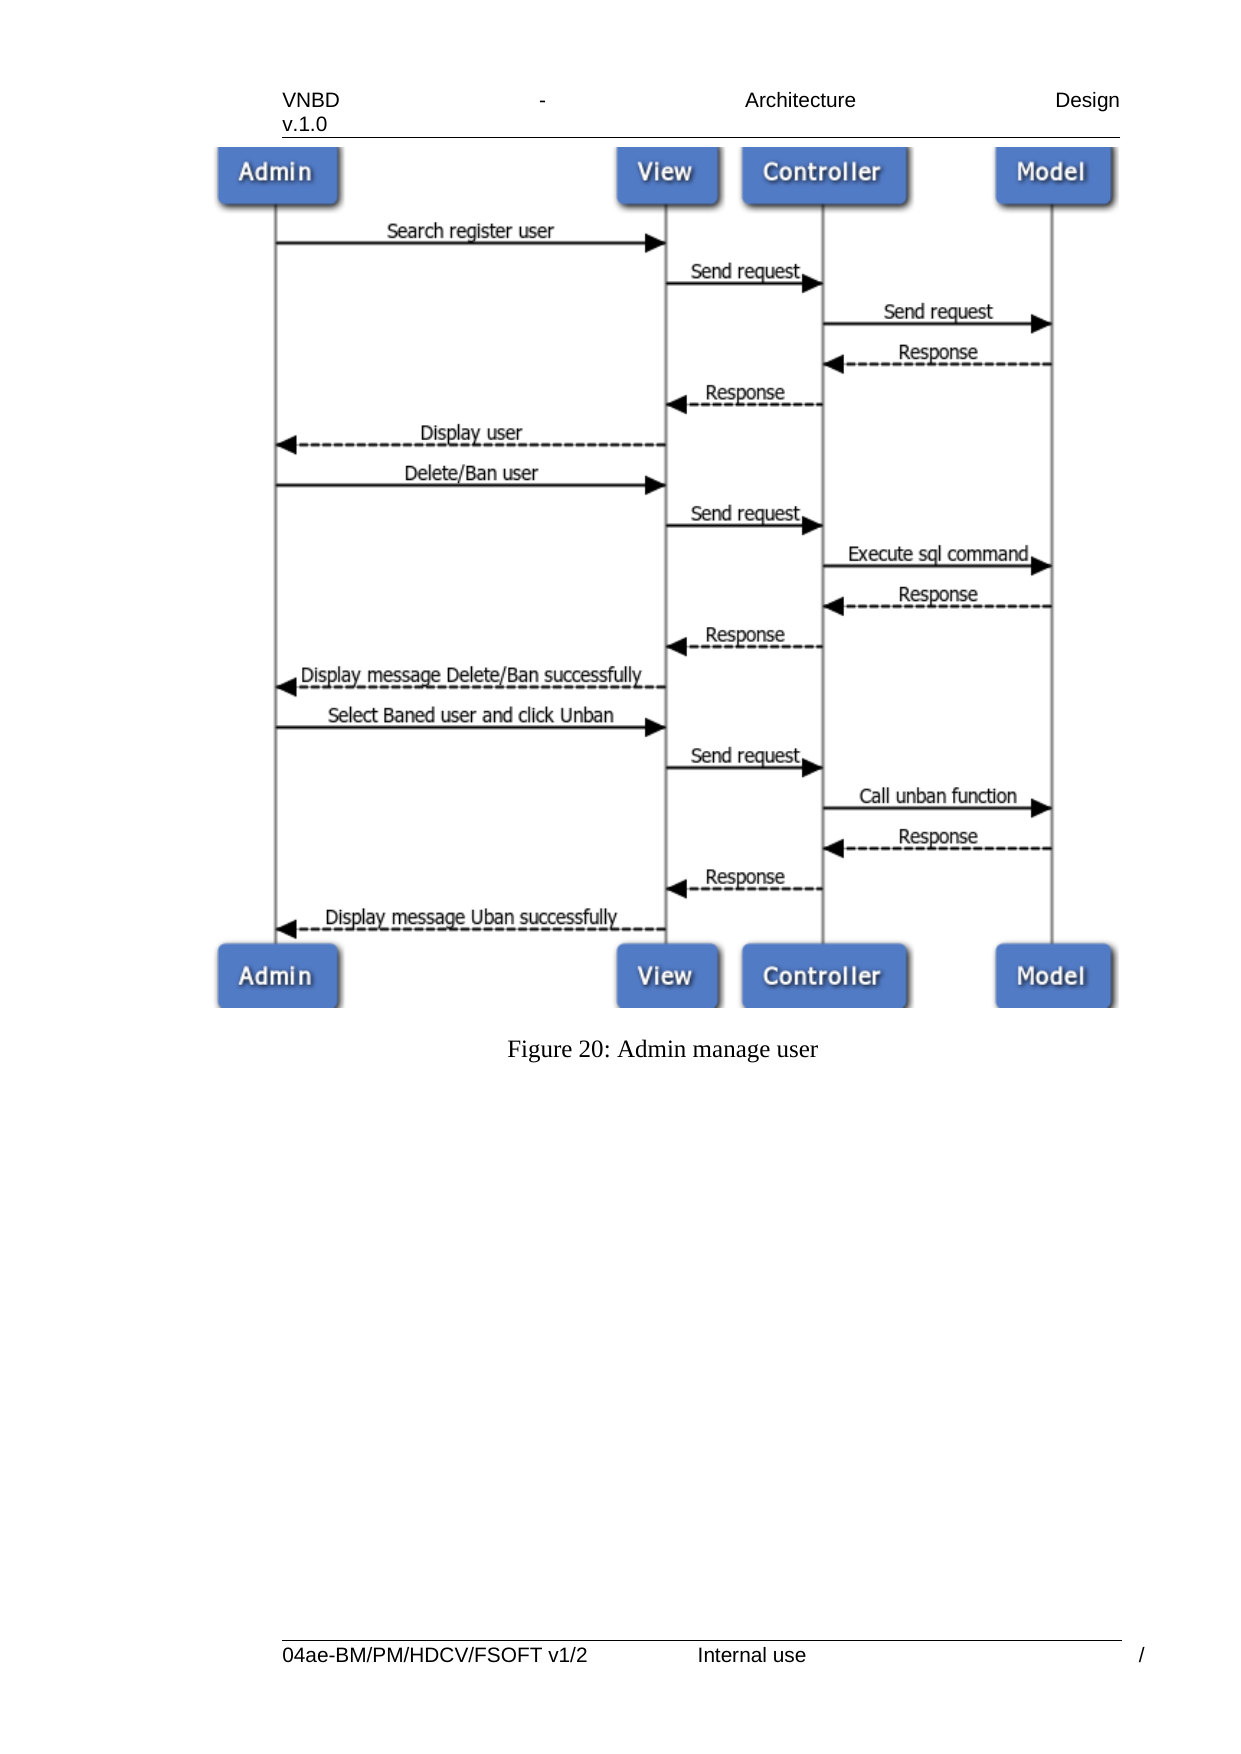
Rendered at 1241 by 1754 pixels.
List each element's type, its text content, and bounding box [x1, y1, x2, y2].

picture [207, 147, 1122, 1008]
list Figure 20: Admin manage user [432, 1034, 1122, 1063]
